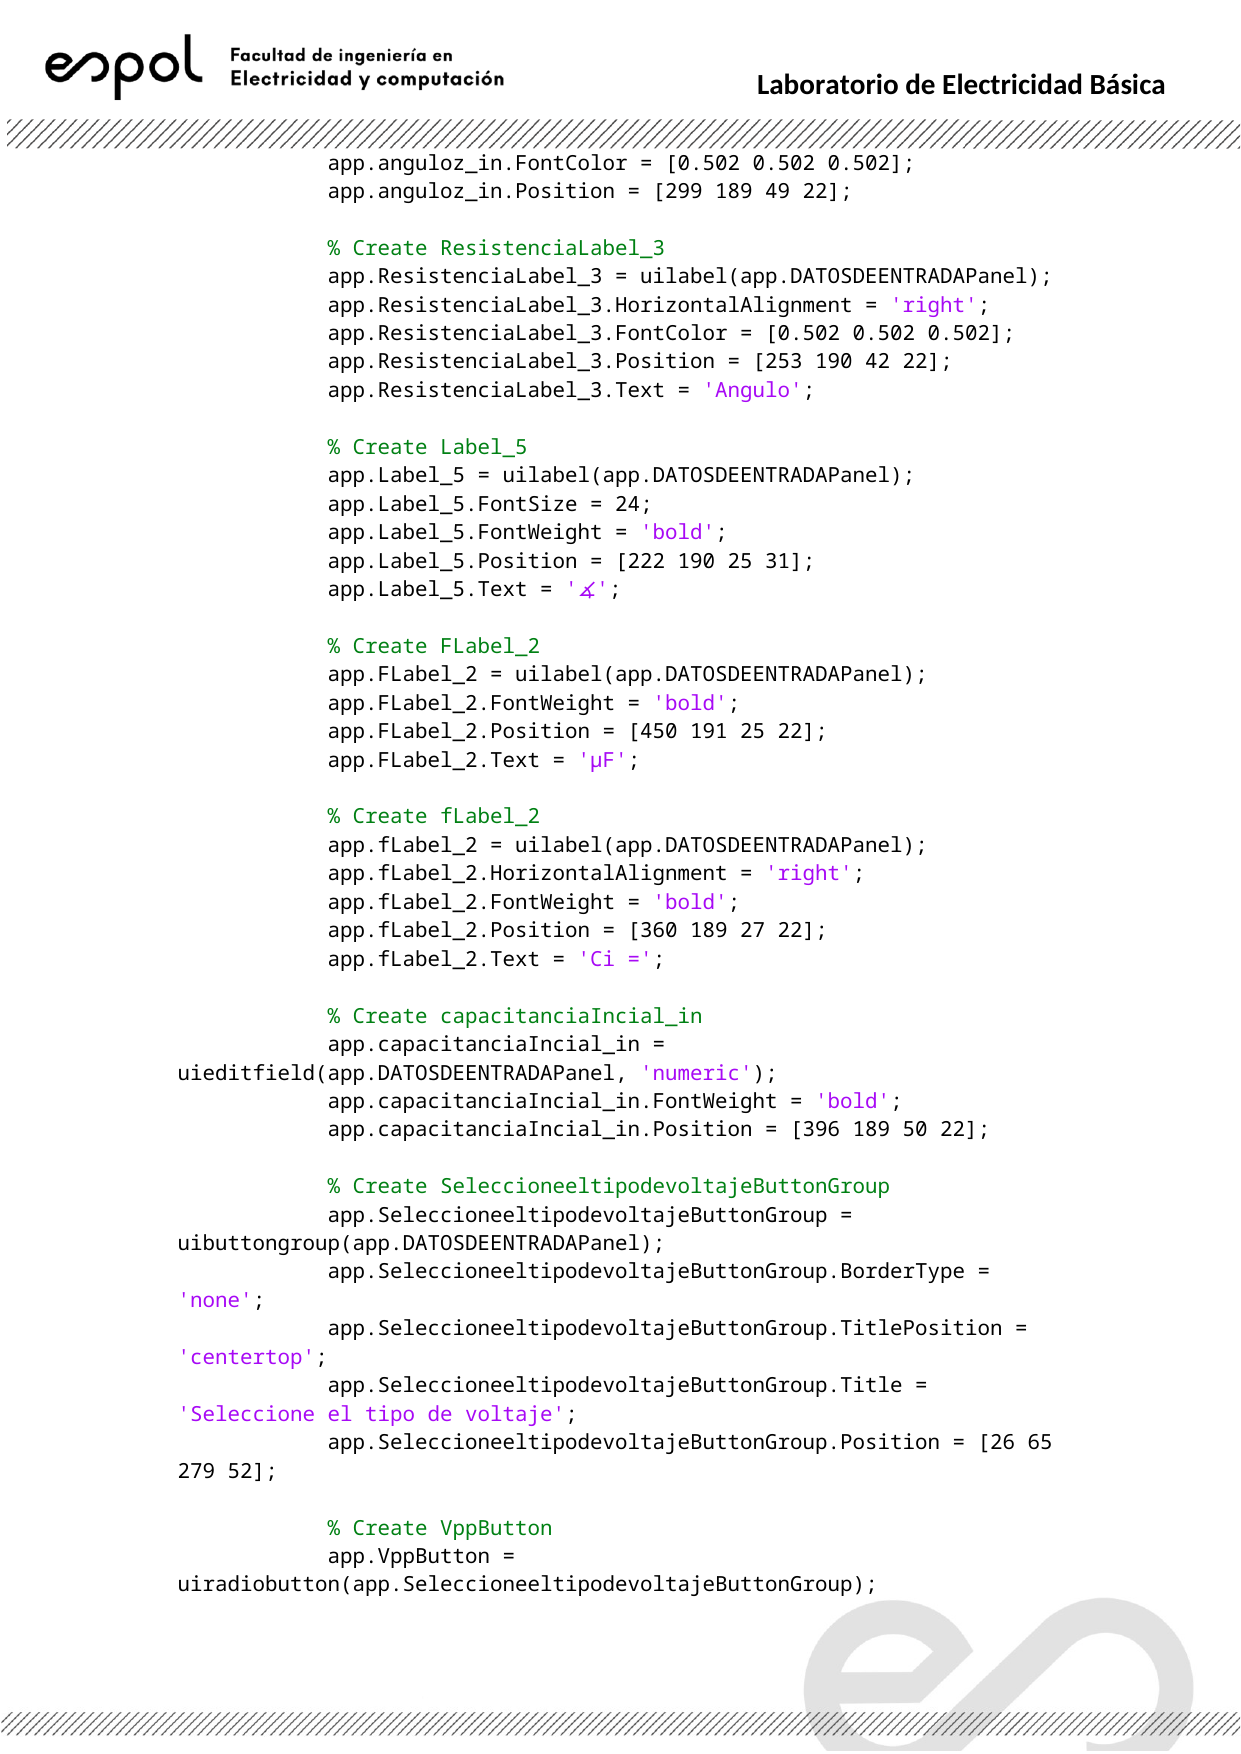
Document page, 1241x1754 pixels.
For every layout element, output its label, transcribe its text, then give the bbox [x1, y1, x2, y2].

text % Create FLabel_2 [177, 631, 1063, 659]
picture [0, 31, 547, 104]
text app.SeleccioneeltipodevoltajeButtonGroup.Title = 'Seleccione el tipo de voltaje'; [177, 1370, 1063, 1427]
text app.ResistenciaLabel_3 = uilabel(app.DATOSDEENTRADAPanel); [177, 261, 1063, 290]
text % Create fLabel_2 [177, 802, 1063, 830]
text app.ResistenciaLabel_3.FontColor = [0.502 0.502 0.502]; [177, 318, 1063, 347]
text app.ResistenciaLabel_3.Position = [253 190 42 22]; [177, 347, 1063, 375]
text % Create SeleccioneeltipodevoltajeButtonGroup [177, 1171, 1063, 1200]
text app.fLabel_2.Position = [360 189 27 22]; [177, 915, 1063, 944]
text app.capacitanciaIncial_in = uieditfield(app.DATOSDEENTRADAPanel, 'numeric'); [177, 1029, 1063, 1086]
text app.FLabel_2 = uilabel(app.DATOSDEENTRADAPanel); [177, 659, 1063, 688]
text app.ResistenciaLabel_3.Text = 'Angulo'; [177, 375, 1063, 403]
text app.Label_5.Position = [222 190 25 31]; [177, 546, 1063, 574]
picture [1, 1597, 1241, 1751]
text app.SeleccioneeltipodevoltajeButtonGroup.BorderType = 'none'; [177, 1257, 1063, 1313]
text app.VppButton = uiradiobutton(app.SeleccioneeltipodevoltajeButtonGroup); [177, 1541, 1063, 1598]
text app.SeleccioneeltipodevoltajeButtonGroup.TitlePosition = 'centertop'; [177, 1313, 1063, 1370]
text app.fLabel_2.HorizontalAlignment = 'right'; [177, 858, 1063, 887]
text app.Label_5 = uilabel(app.DATOSDEENTRADAPanel); [177, 460, 1063, 489]
text app.ResistenciaLabel_3.HorizontalAlignment = 'right'; [177, 290, 1063, 318]
text app.FLabel_2.Text = 'μF'; [177, 745, 1063, 773]
text app.Label_5.FontWeight = 'bold'; [177, 517, 1063, 546]
text app.fLabel_2 = uilabel(app.DATOSDEENTRADAPanel); [177, 830, 1063, 858]
text app.FLabel_2.FontWeight = 'bold'; [177, 688, 1063, 716]
text % Create ResistenciaLabel_3 [177, 233, 1063, 261]
text app.SeleccioneeltipodevoltajeButtonGroup = uibuttongroup(app.DATOSDEENTRADAPanel); [177, 1200, 1063, 1257]
text % Create Label_5 [177, 432, 1063, 460]
text app.anguloz_in.FontColor = [0.502 0.502 0.502]; [177, 148, 1063, 176]
text app.capacitanciaIncial_in.Position = [396 189 50 22]; [177, 1114, 1063, 1143]
text app.fLabel_2.Text = 'Ci ='; [177, 944, 1063, 972]
text app.anguloz_in.Position = [299 189 49 22]; [177, 176, 1063, 204]
text % Create capacitanciaIncial_in [177, 1001, 1063, 1029]
text % Create VppButton [177, 1513, 1063, 1541]
text app.fLabel_2.FontWeight = 'bold'; [177, 887, 1063, 915]
picture [7, 87, 1241, 168]
text app.FLabel_2.Position = [450 191 25 22]; [177, 716, 1063, 745]
text app.capacitanciaIncial_in.FontWeight = 'bold'; [177, 1086, 1063, 1114]
text app.Label_5.FontSize = 24; [177, 489, 1063, 517]
text app.Label_5.Text = '∡'; [177, 574, 1063, 603]
text app.SeleccioneeltipodevoltajeButtonGroup.Position = [26 65 279 52]; [177, 1427, 1063, 1484]
